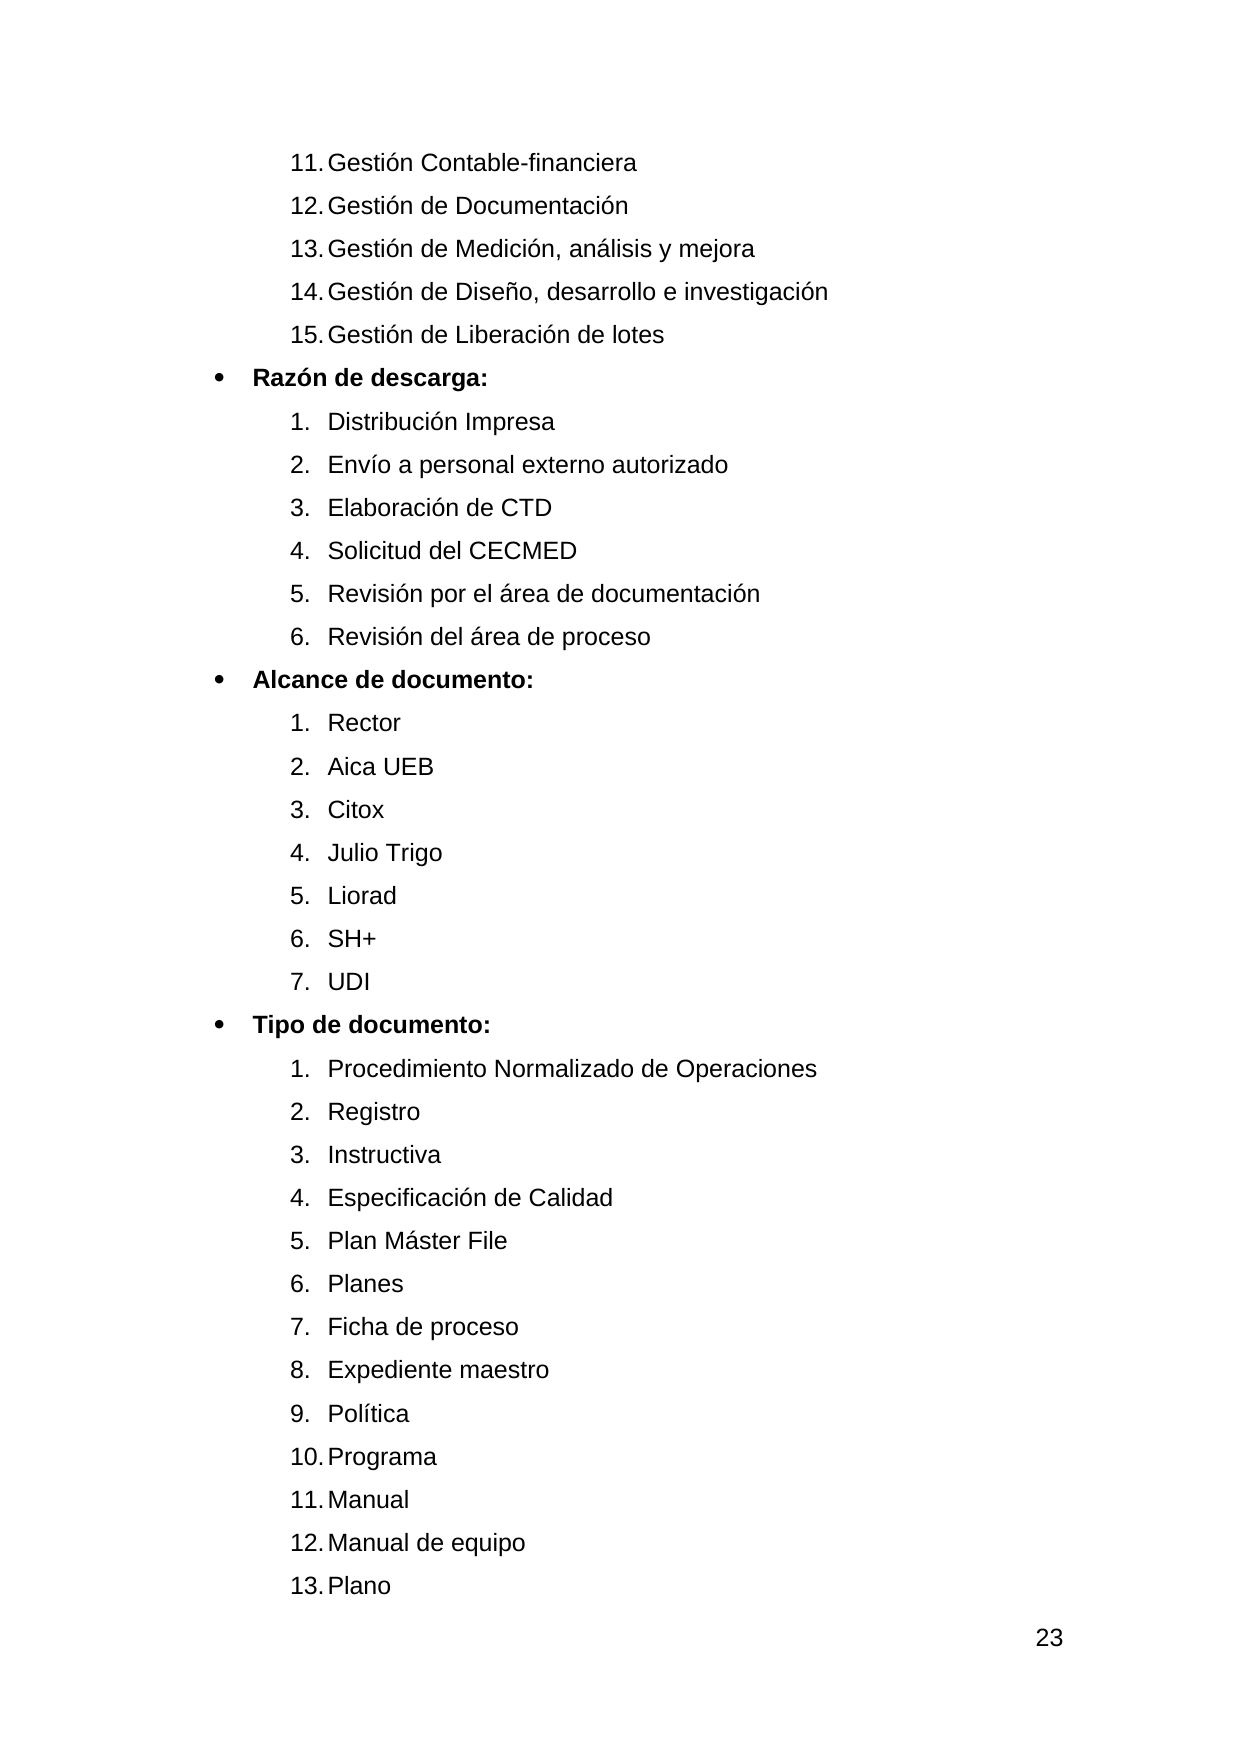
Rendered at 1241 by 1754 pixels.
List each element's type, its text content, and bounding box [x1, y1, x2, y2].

list Procedimiento Normalizado de Operaciones [290, 1053, 1063, 1082]
list Instructiva [290, 1140, 1063, 1168]
list Registro [290, 1097, 1063, 1125]
list Distribución Impresa [290, 406, 1063, 435]
list Ficha de proceso [290, 1312, 1063, 1341]
list Manual de equipo [290, 1528, 1063, 1557]
list Expediente maestro [290, 1355, 1063, 1384]
list Planes [290, 1269, 1063, 1298]
list Gestión de Liberación de lotes [290, 320, 1063, 349]
list Julio Trigo [290, 838, 1063, 867]
list Gestión Contable-financiera [290, 148, 1063, 176]
list Alcance de documento: [215, 665, 1063, 694]
list Revisión por el área de documentación [290, 579, 1063, 608]
list Razón de descarga: [215, 363, 1063, 392]
list Liorad [290, 881, 1063, 910]
list Política [290, 1398, 1063, 1427]
list Gestión de Medición, análisis y mejora [290, 234, 1063, 263]
list Programa [290, 1442, 1063, 1470]
list UDI [290, 967, 1063, 996]
list Solicitud del CECMED [290, 536, 1063, 564]
list Revisión del área de proceso [290, 622, 1063, 651]
list Especificación de Calidad [290, 1183, 1063, 1212]
list Tipo de documento: [215, 1010, 1063, 1039]
list Plan Máster File [290, 1226, 1063, 1255]
list Plano [290, 1571, 1063, 1600]
list Manual [290, 1485, 1063, 1513]
list Aica UEB [290, 752, 1063, 780]
list Gestión de Diseño, desarrollo e investigación [290, 277, 1063, 306]
list Envío a personal externo autorizado [290, 449, 1063, 478]
list Citox [290, 795, 1063, 823]
list Gestión de Documentación [290, 191, 1063, 219]
list Rector [290, 708, 1063, 737]
list SH+ [290, 924, 1063, 953]
list Elaboración de CTD [290, 493, 1063, 521]
